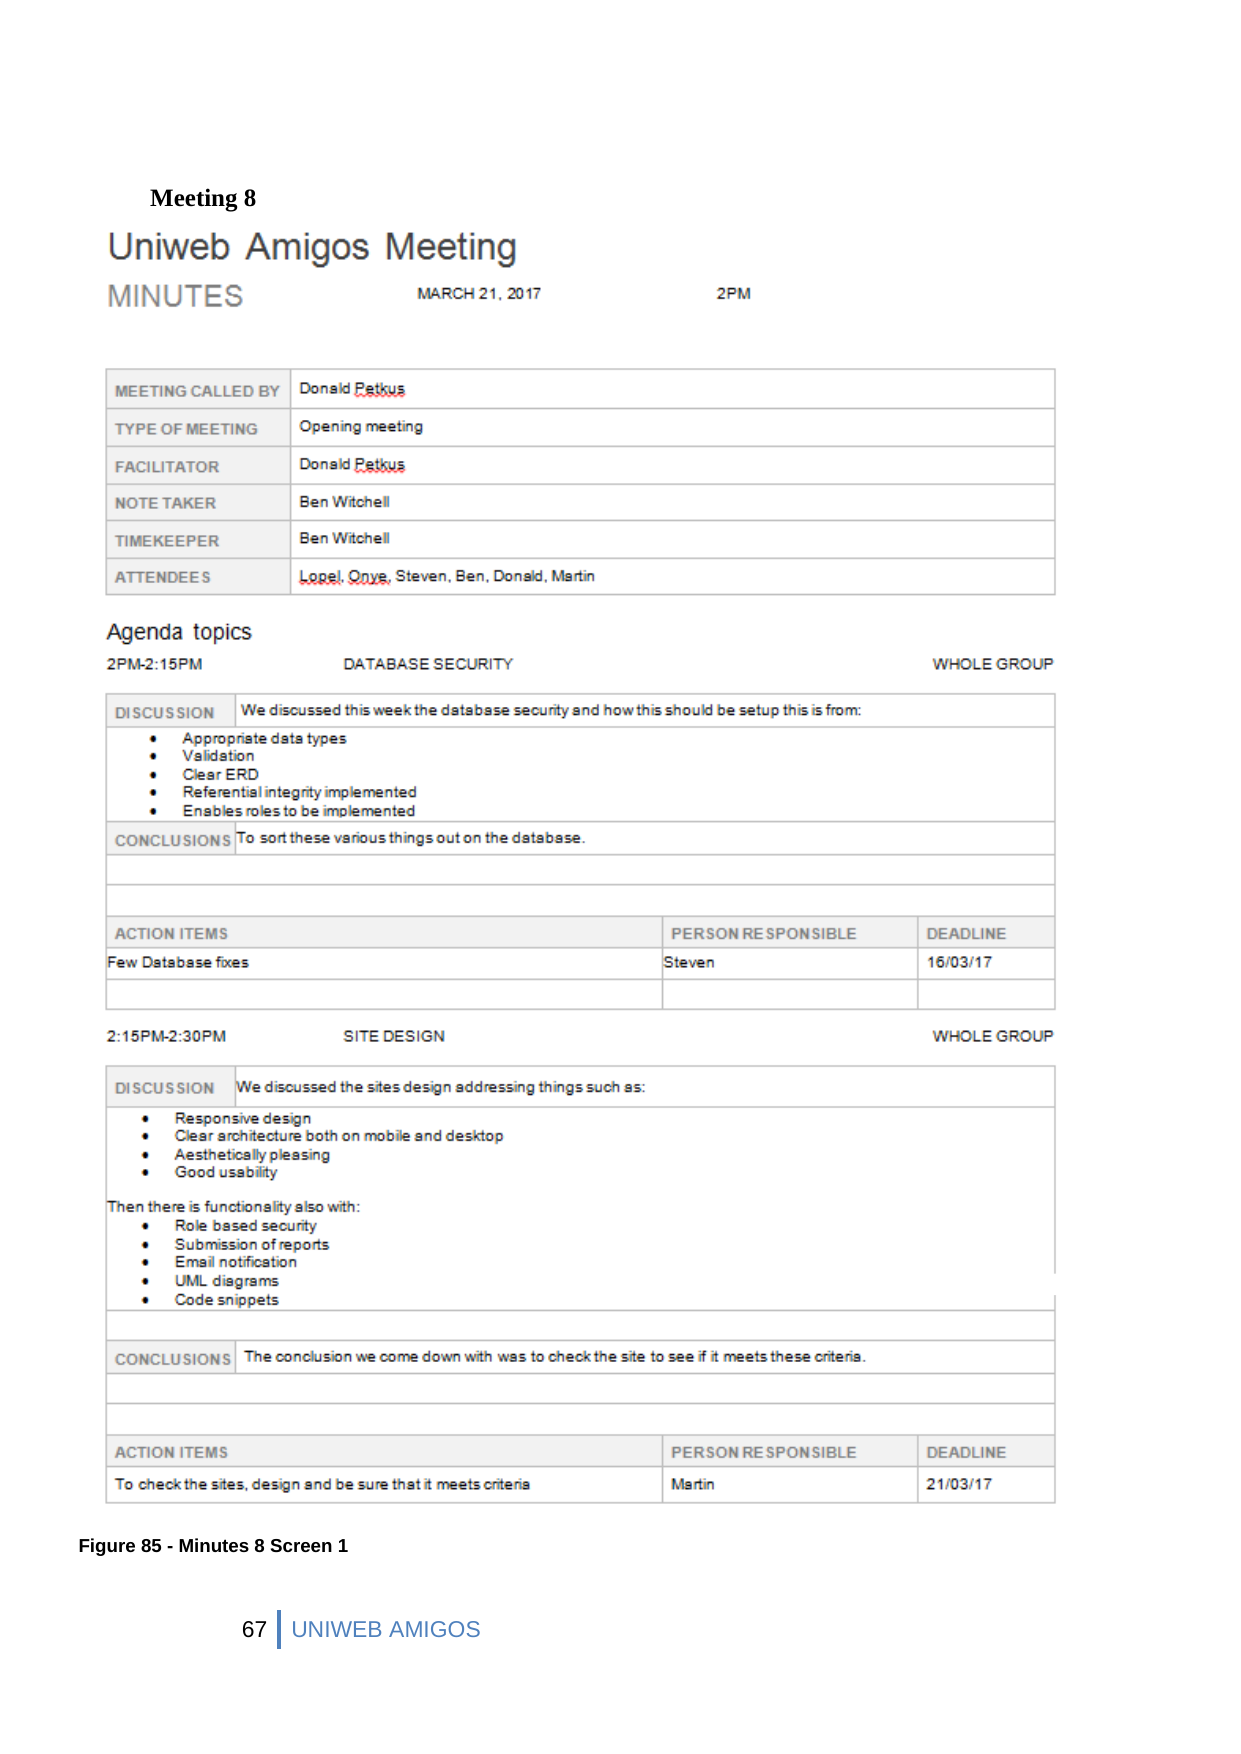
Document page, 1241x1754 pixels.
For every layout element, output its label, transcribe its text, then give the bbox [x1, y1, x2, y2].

picture [78, 227, 1095, 1526]
subtitle Meeting 8 [150, 183, 1090, 212]
